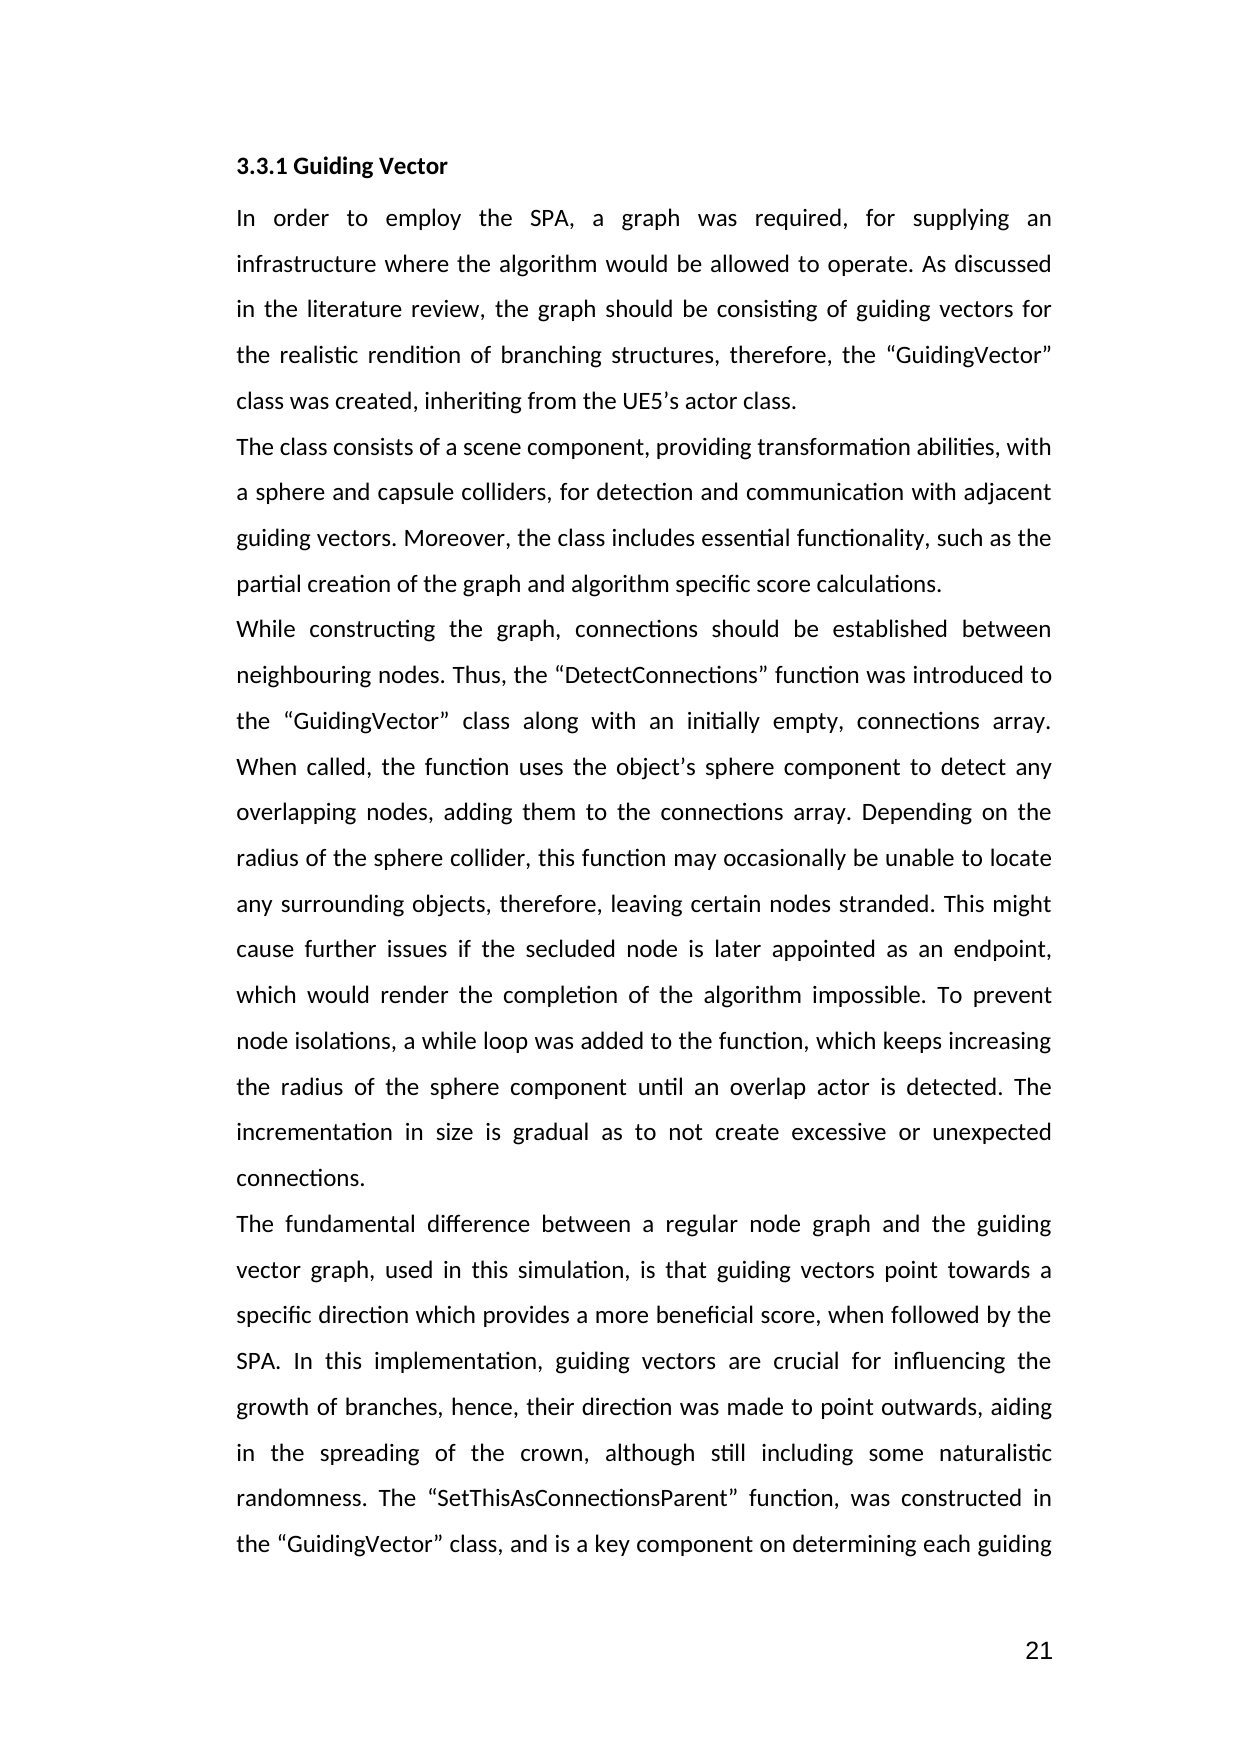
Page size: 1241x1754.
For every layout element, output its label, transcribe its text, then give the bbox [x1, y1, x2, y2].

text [236, 1208, 1053, 1559]
subtitle 3.3.1 Guiding Vector [236, 150, 1053, 181]
text While constructing the graph, connections should be established between neighbouring nodes. Thus, the “DetectConnections” function was introduced to the “GuidingVector” class along with an initially empty, connections array. When called, the function uses the object’s sphere component to detect any overlapping nodes, adding them to the connections array. Depending on the radius of the sphere collider, this function may occasionally be unable to locate any surrounding objects, therefore, leaving certain nodes stranded. This might cause further issues if the secluded node is later appointed as an endpoint, which would render the completion of the algorithm impossible. To prevent node isolations, a while loop was added to the function, which keeps increasing the radius of the sphere component until an overlap actor is detected. The incrementation in size is gradual as to not create excessive or unexpected connections. [236, 613, 1053, 1193]
text In order to employ the SPA, a graph was required, for supplying an infrastructure where the algorithm would be allowed to operate. As discussed in the literature review, the graph should be consisting of guiding vectors for the realistic rendition of branching structures, therefore, the “GuidingVector” class was created, inheriting from the UE5’s actor class. [236, 202, 1053, 415]
text The class consists of a scene component, providing transformation abilities, with a sphere and capsule colliders, for detection and communication with adjacent guiding vectors. Moreover, the class includes essential functionality, such as the partial creation of the graph and algorithm specific score calculations. [236, 431, 1053, 598]
